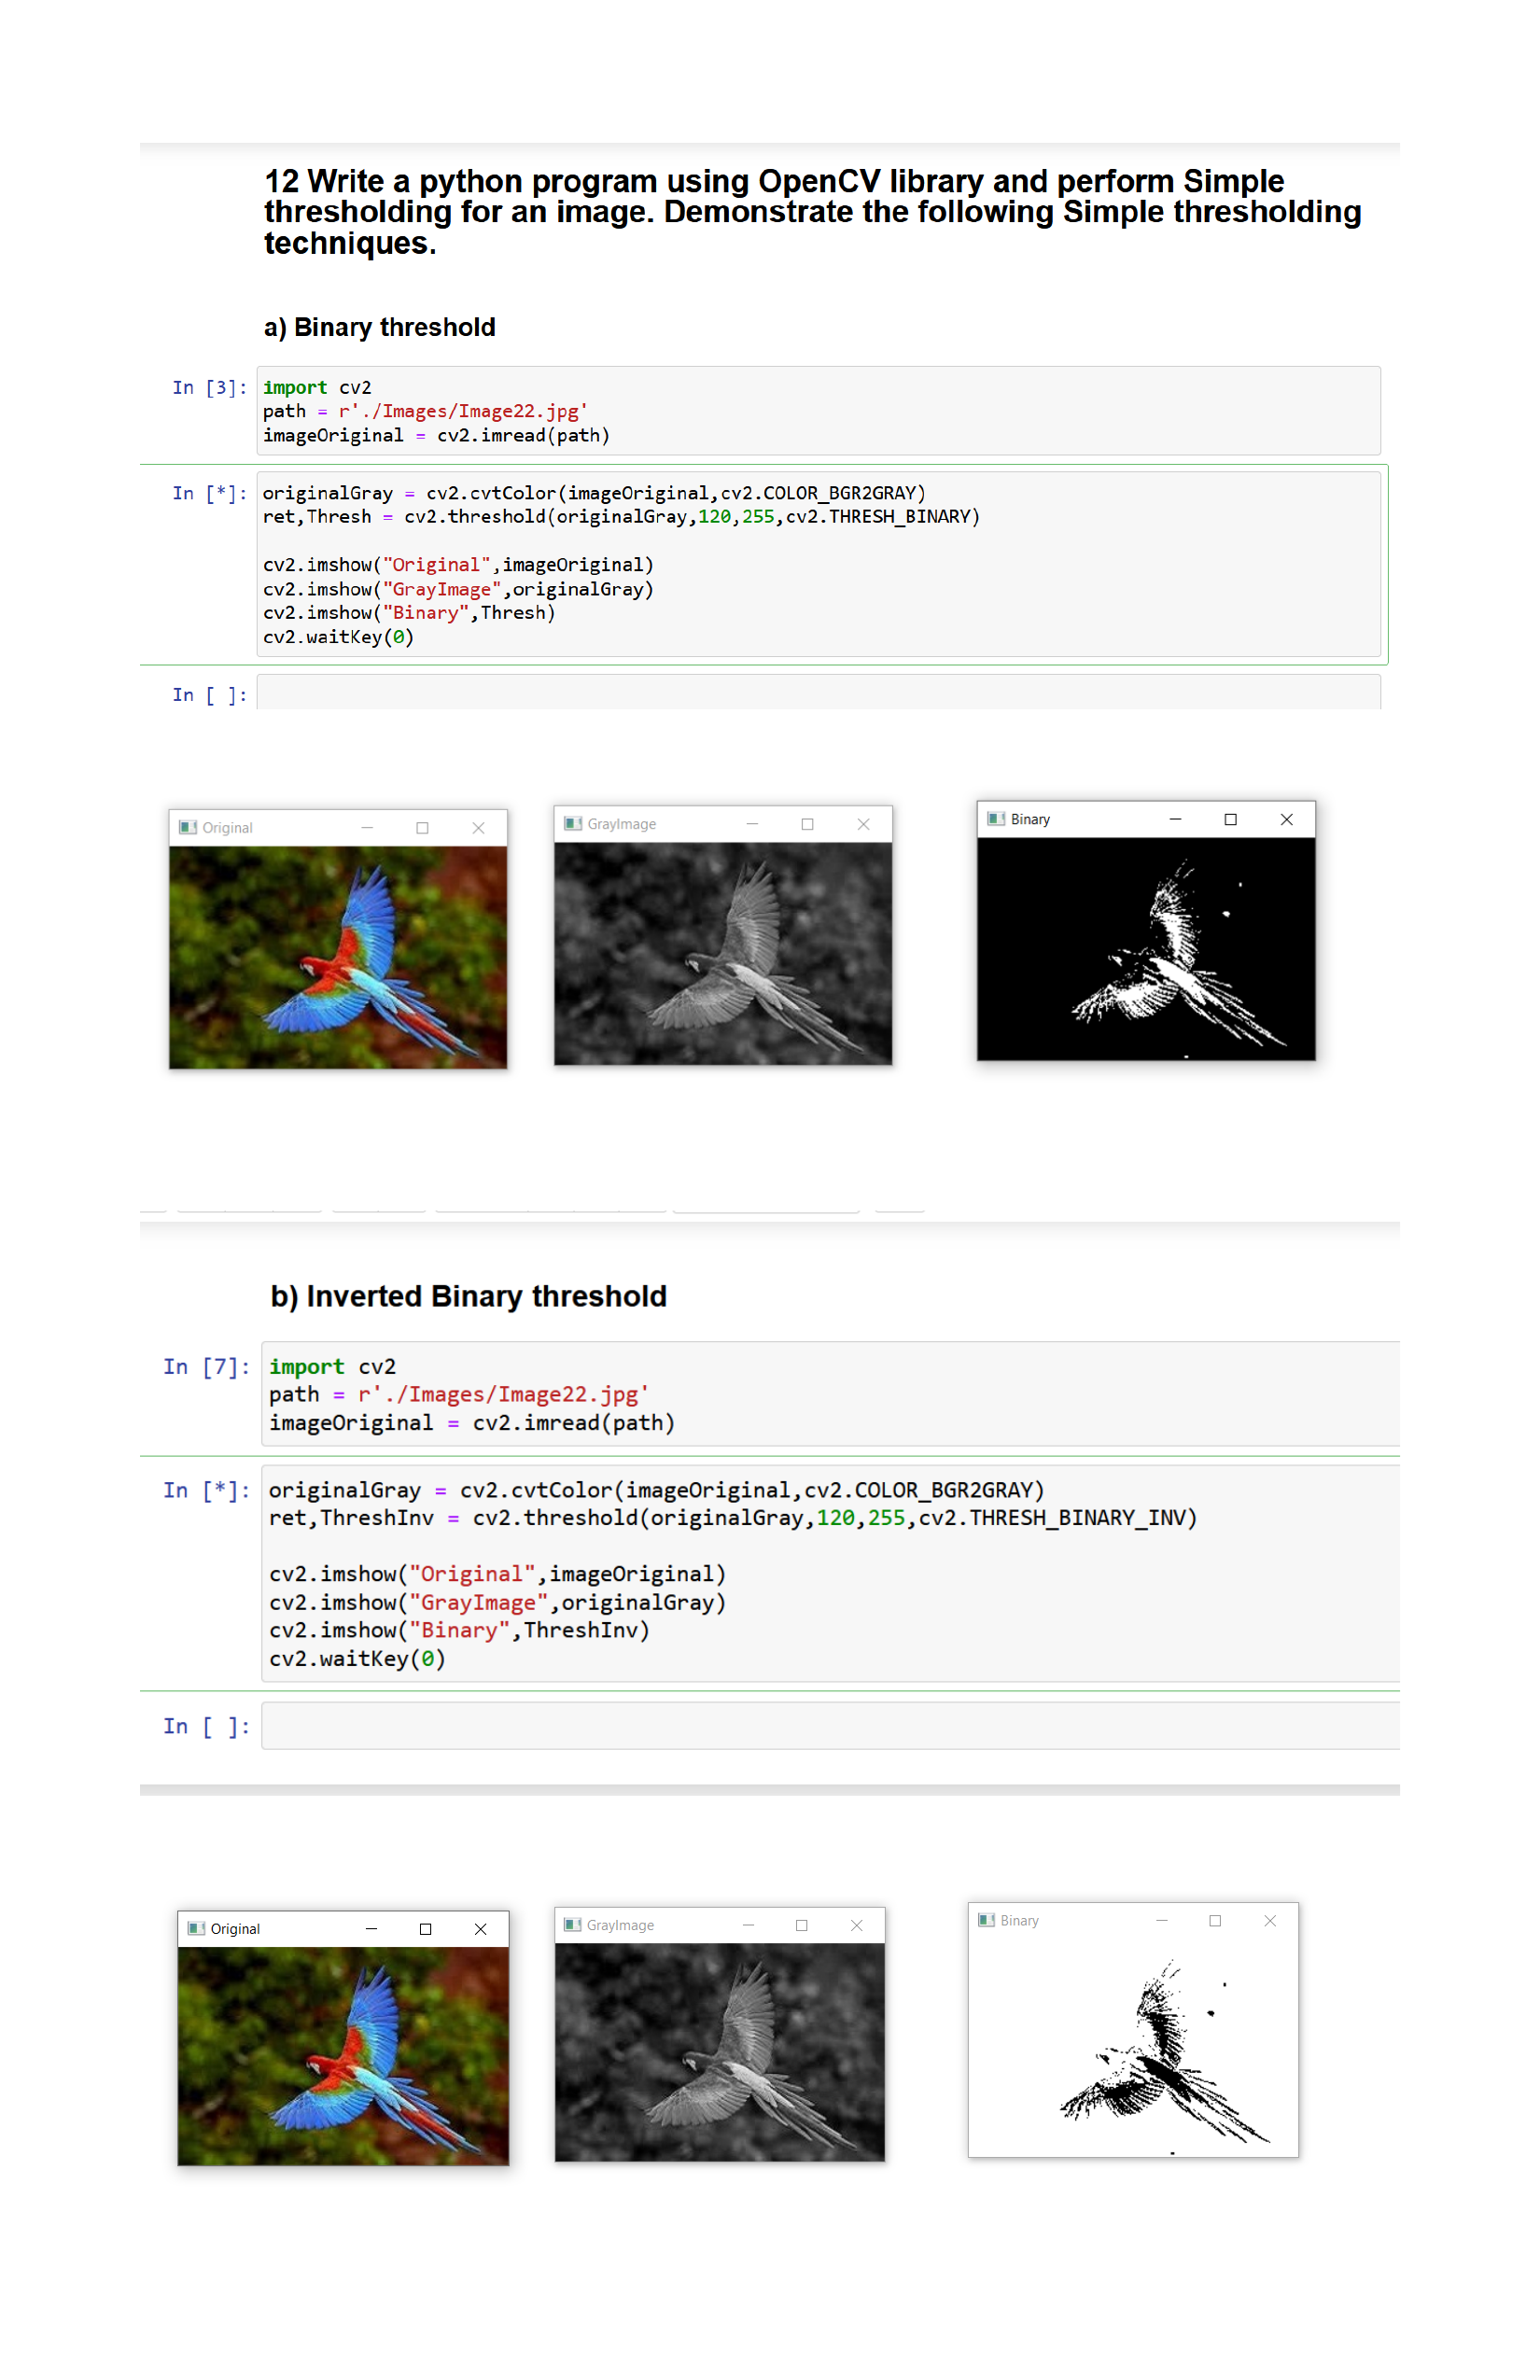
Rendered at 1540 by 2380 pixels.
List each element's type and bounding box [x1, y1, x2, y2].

picture [140, 1856, 1400, 2232]
picture [140, 140, 1400, 709]
picture [140, 1211, 1400, 1796]
picture [140, 770, 1400, 1150]
